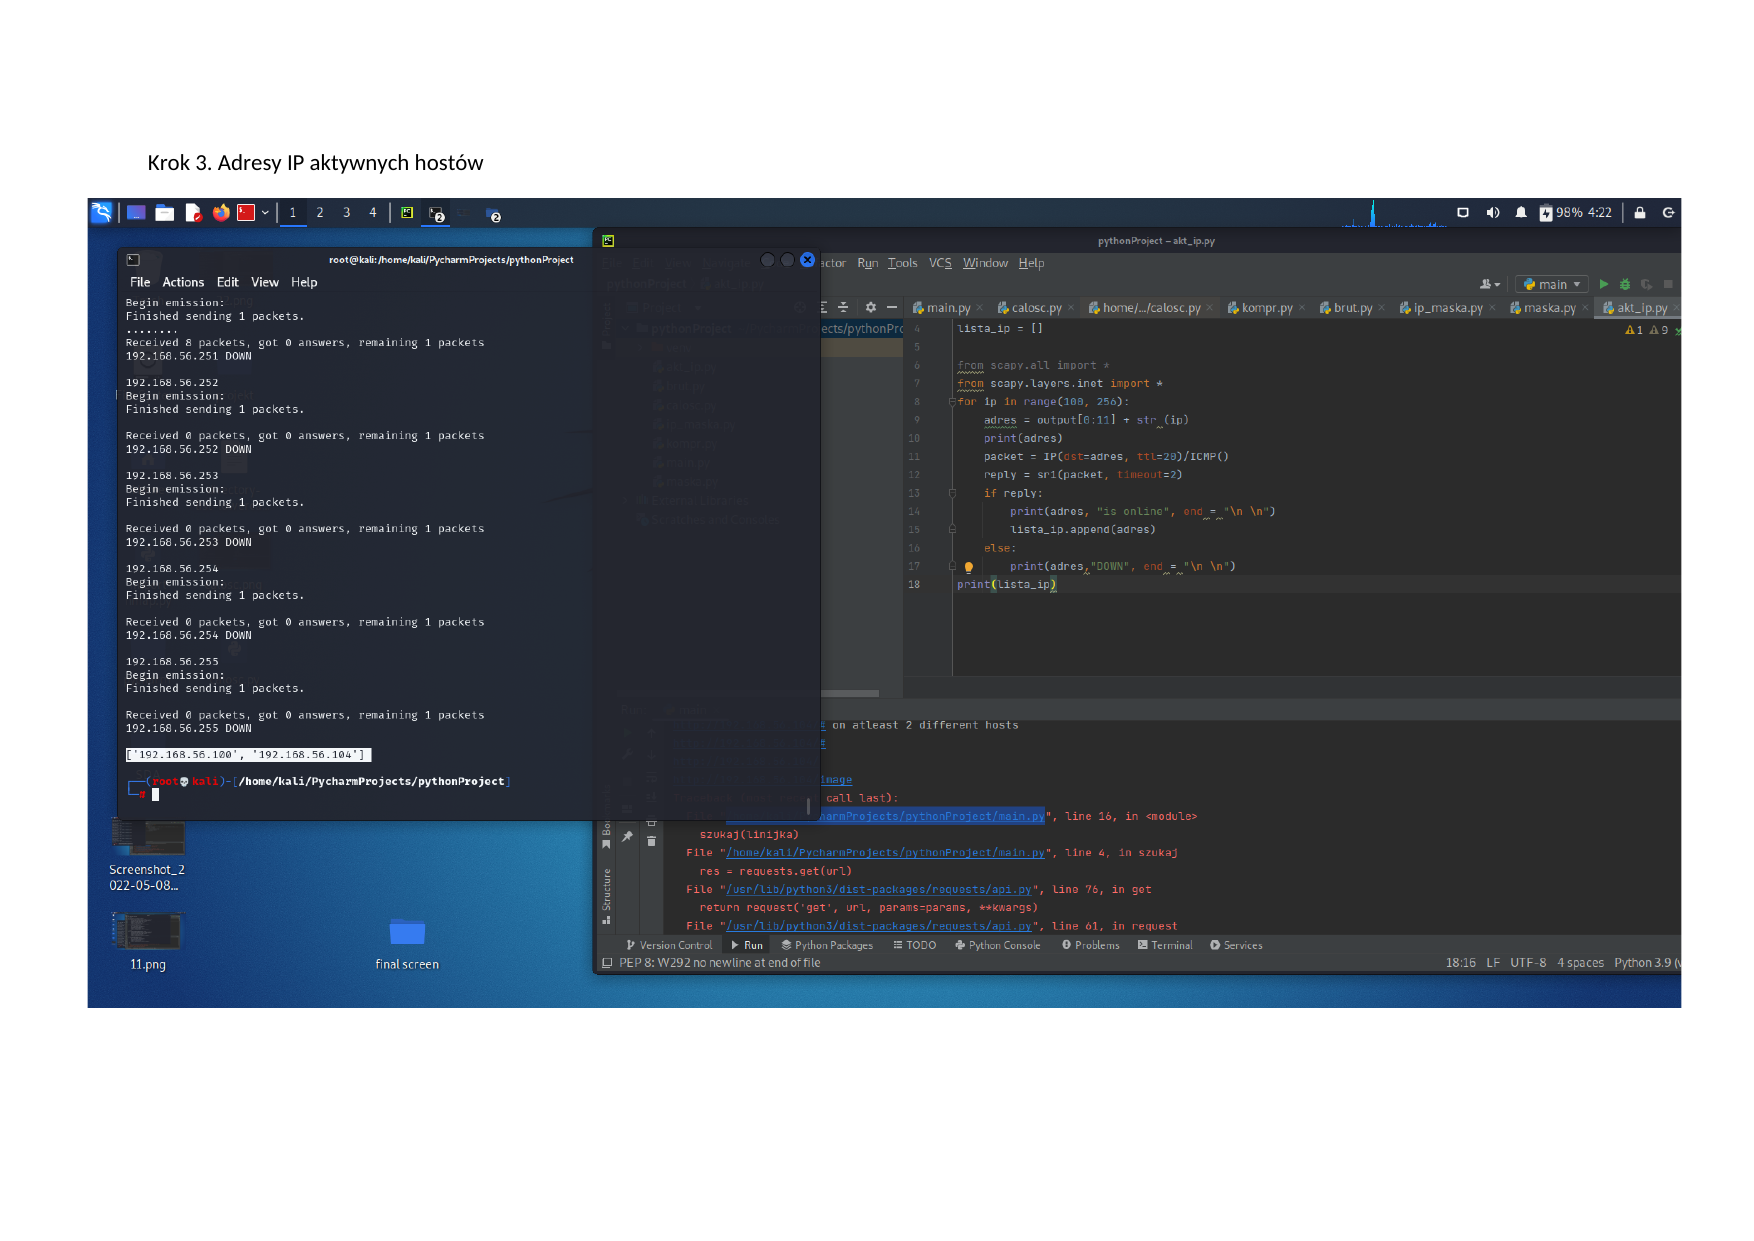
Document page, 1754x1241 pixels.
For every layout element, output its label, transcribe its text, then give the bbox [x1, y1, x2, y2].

picture [87, 198, 1682, 1008]
text Krok 3. Adresy IP aktywnych hostów [148, 148, 1606, 176]
